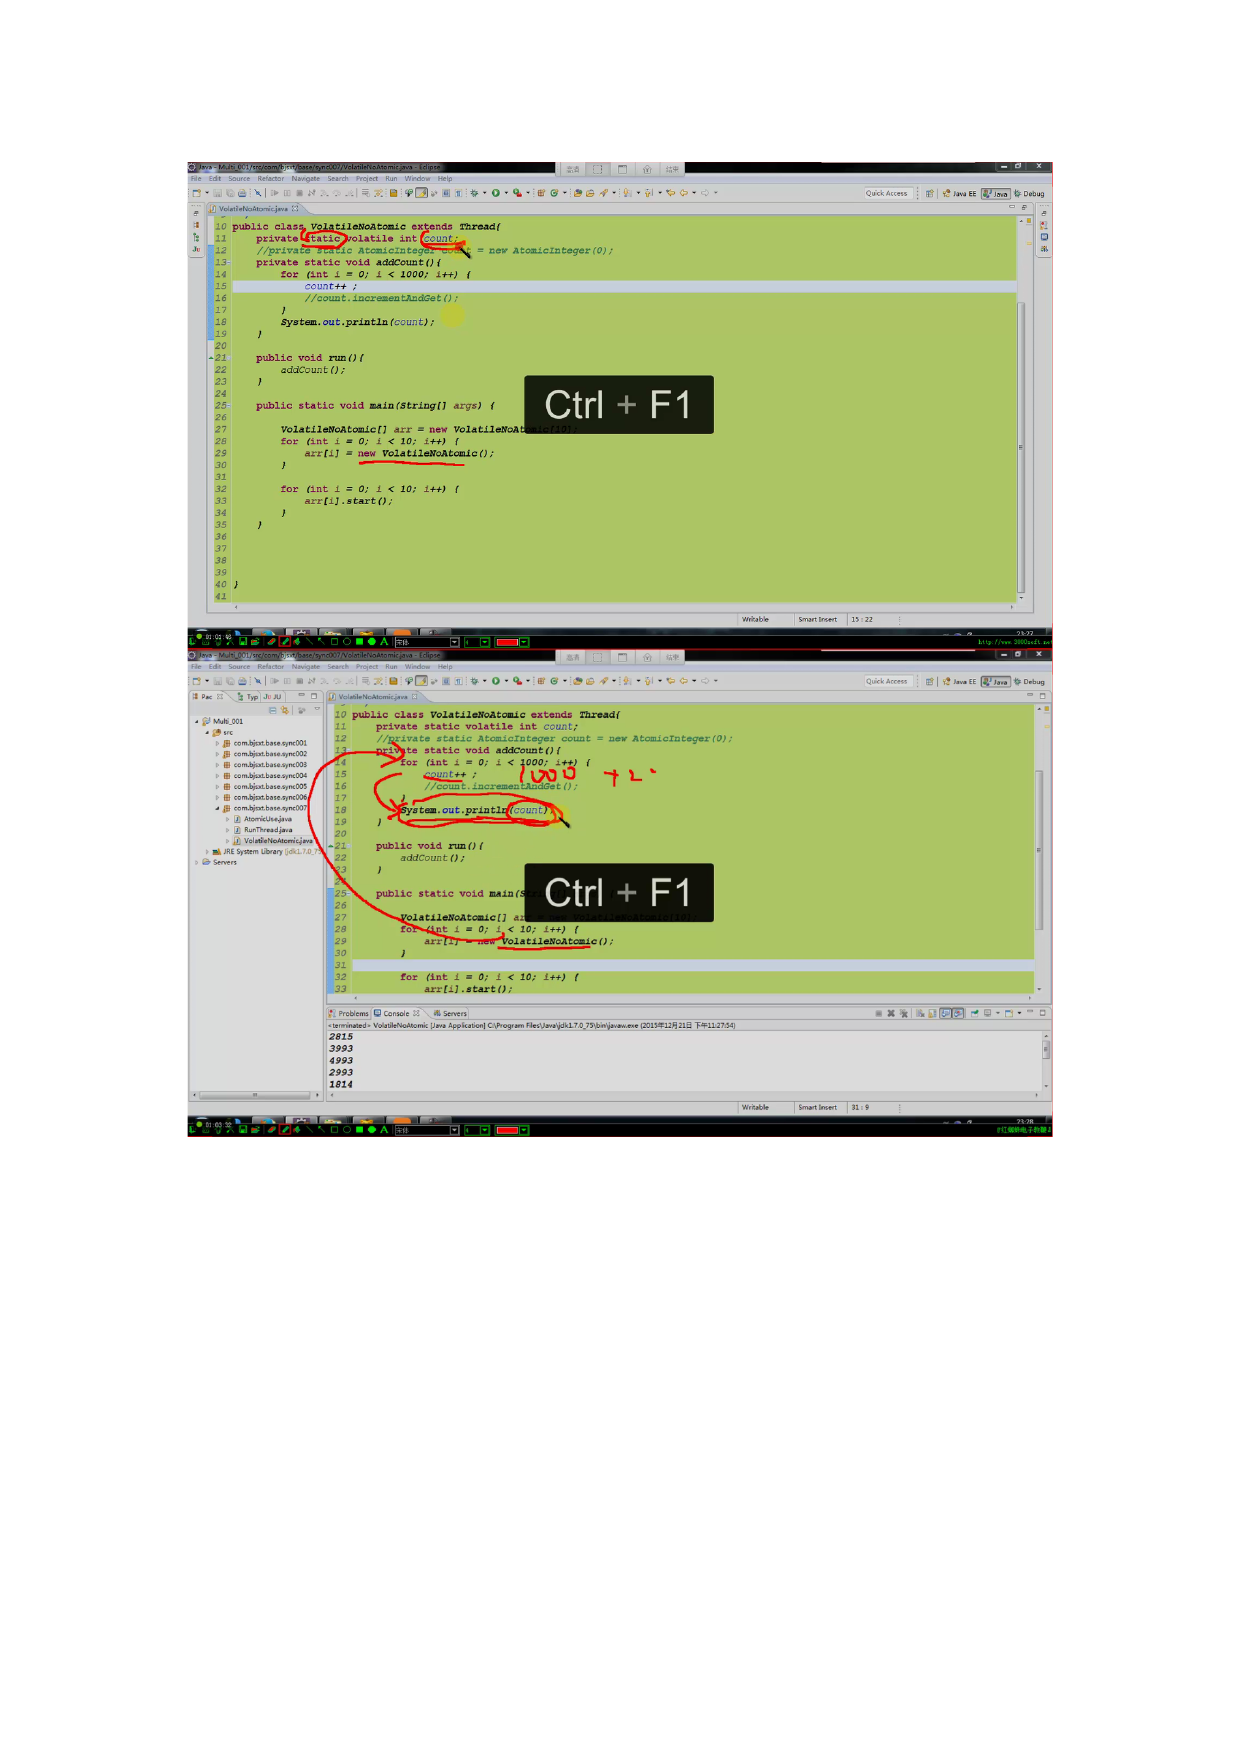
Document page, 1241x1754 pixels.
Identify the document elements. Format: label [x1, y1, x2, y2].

picture [187, 162, 1053, 1137]
